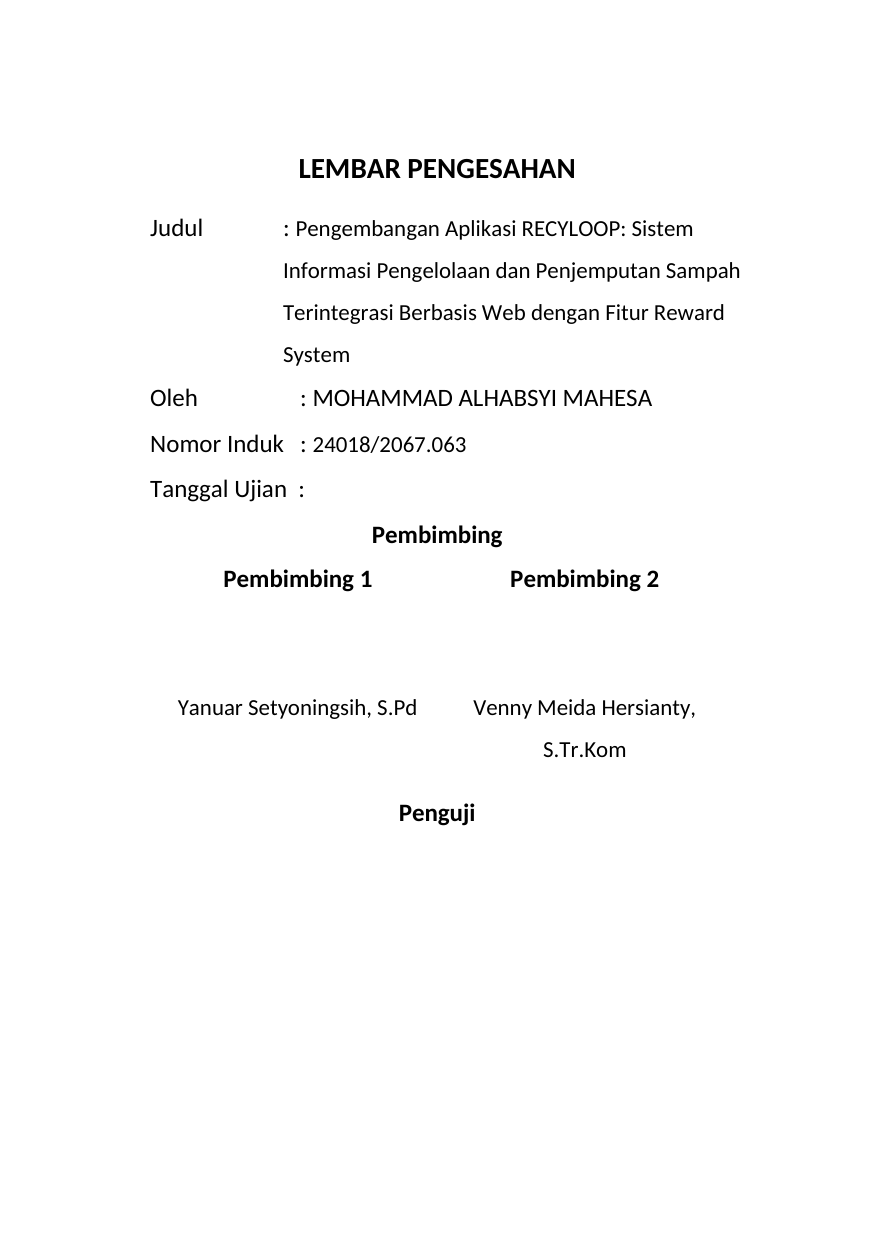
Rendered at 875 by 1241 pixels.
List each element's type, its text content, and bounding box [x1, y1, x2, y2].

text Judul : Pengembangan Aplikasi RECYLOOP: Sistem Informasi Pengelolaan dan Penjemputan Sampah Terintegrasi Berbasis Web dengan Fitur Reward System [150, 212, 785, 368]
table_header Pembimbing [150, 519, 724, 563]
table_cell Pembimbing 2 Venny Meida Hersianty, S.Tr.Kom [445, 563, 724, 797]
text Oleh : MOHAMMAD ALHABSYI MAHESA [150, 382, 770, 413]
table_cell Penguji [150, 798, 724, 841]
text Nomor Induk : 24018/2067.063 [150, 428, 724, 458]
table_cell Pembimbing 1 Yanuar Setyoningsih, S.Pd [150, 563, 445, 797]
subtitle LEMBAR PENGESAHAN [150, 150, 724, 186]
text Tanggal Ujian : [150, 474, 724, 504]
